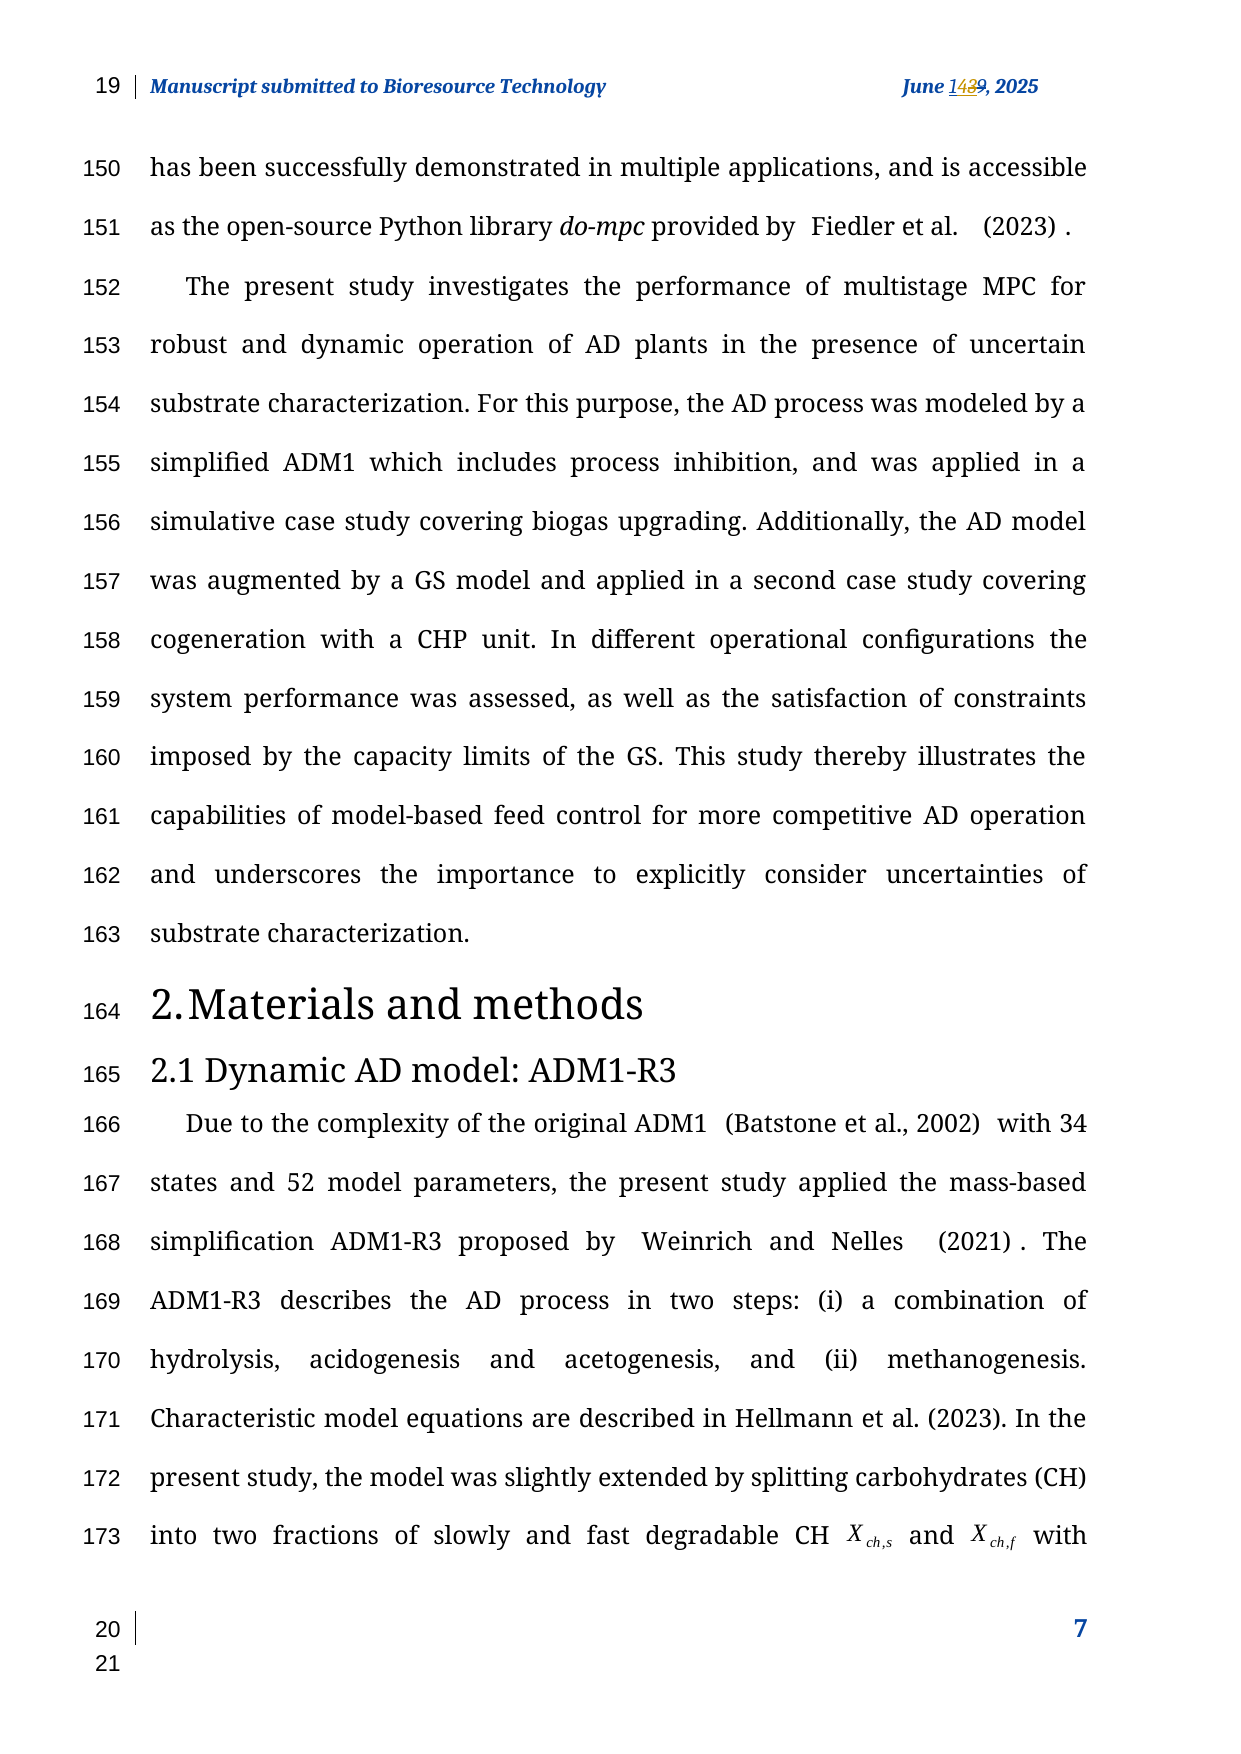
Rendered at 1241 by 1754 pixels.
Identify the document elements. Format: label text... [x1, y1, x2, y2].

text The present study investigates the performance of multistage MPC for robust and dynamic operation of AD plants in the presence of uncertain substrate characterization. For this purpose, the AD process was modeled by a simplified ADM1 which includes process inhibition, and was applied in a simulative case study covering biogas upgrading. Additionally, the AD model was augmented by a GS model and applied in a second case study covering cogeneration with a CHP unit. In different operational configurations the system performance was assessed, as well as the satisfaction of constraints imposed by the capacity limits of the GS. This study thereby illustrates the capabilities of model-based feed control for more competitive AD operation and underscores the importance to explicitly consider uncertainties of substrate characterization. [150, 268, 1087, 950]
subtitle Materials and methods [150, 975, 1090, 1032]
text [150, 150, 1087, 243]
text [150, 1106, 1087, 1552]
subtitle 2.1 Dynamic AD model: ADM1-R3 [150, 1047, 1090, 1092]
